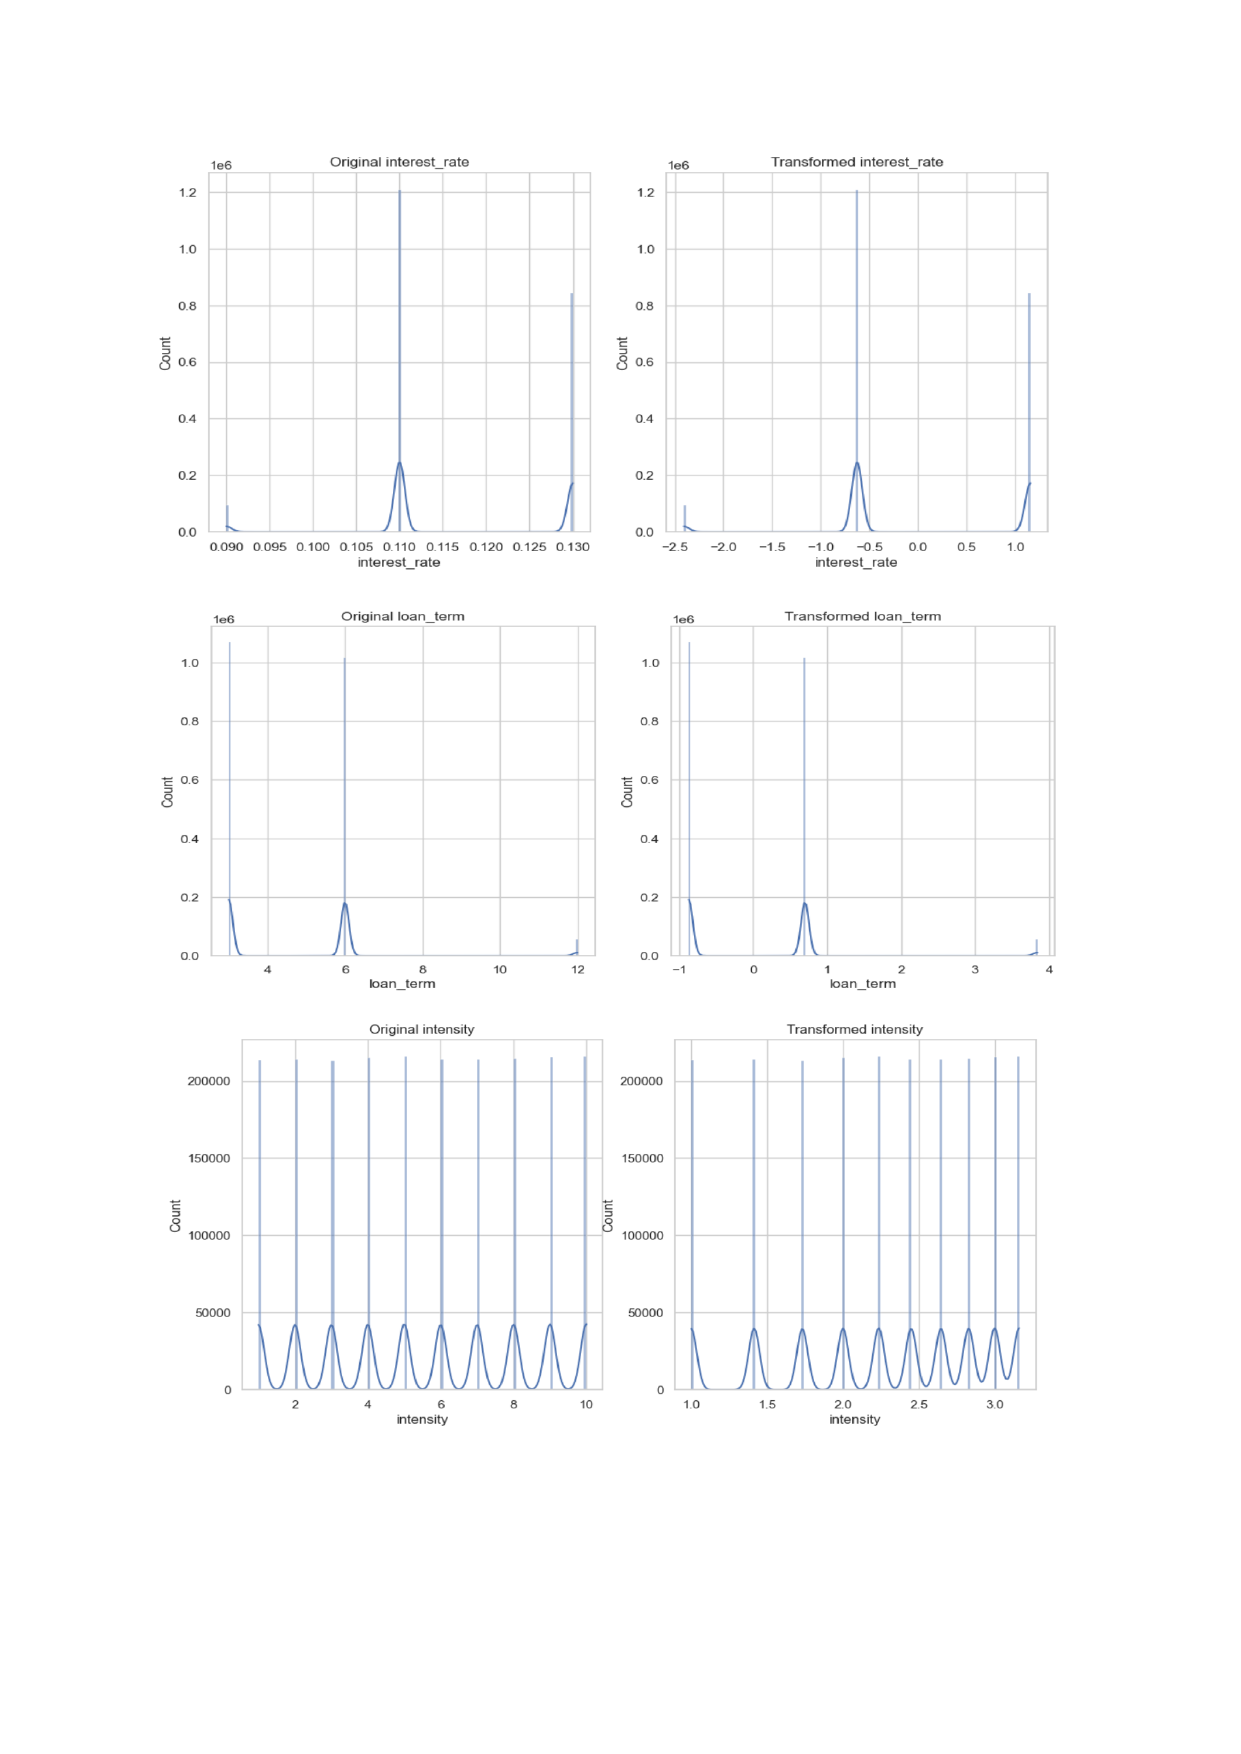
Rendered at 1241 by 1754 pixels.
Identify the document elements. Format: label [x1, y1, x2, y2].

picture [150, 1024, 1091, 1429]
picture [150, 604, 1091, 995]
picture [150, 150, 1091, 574]
